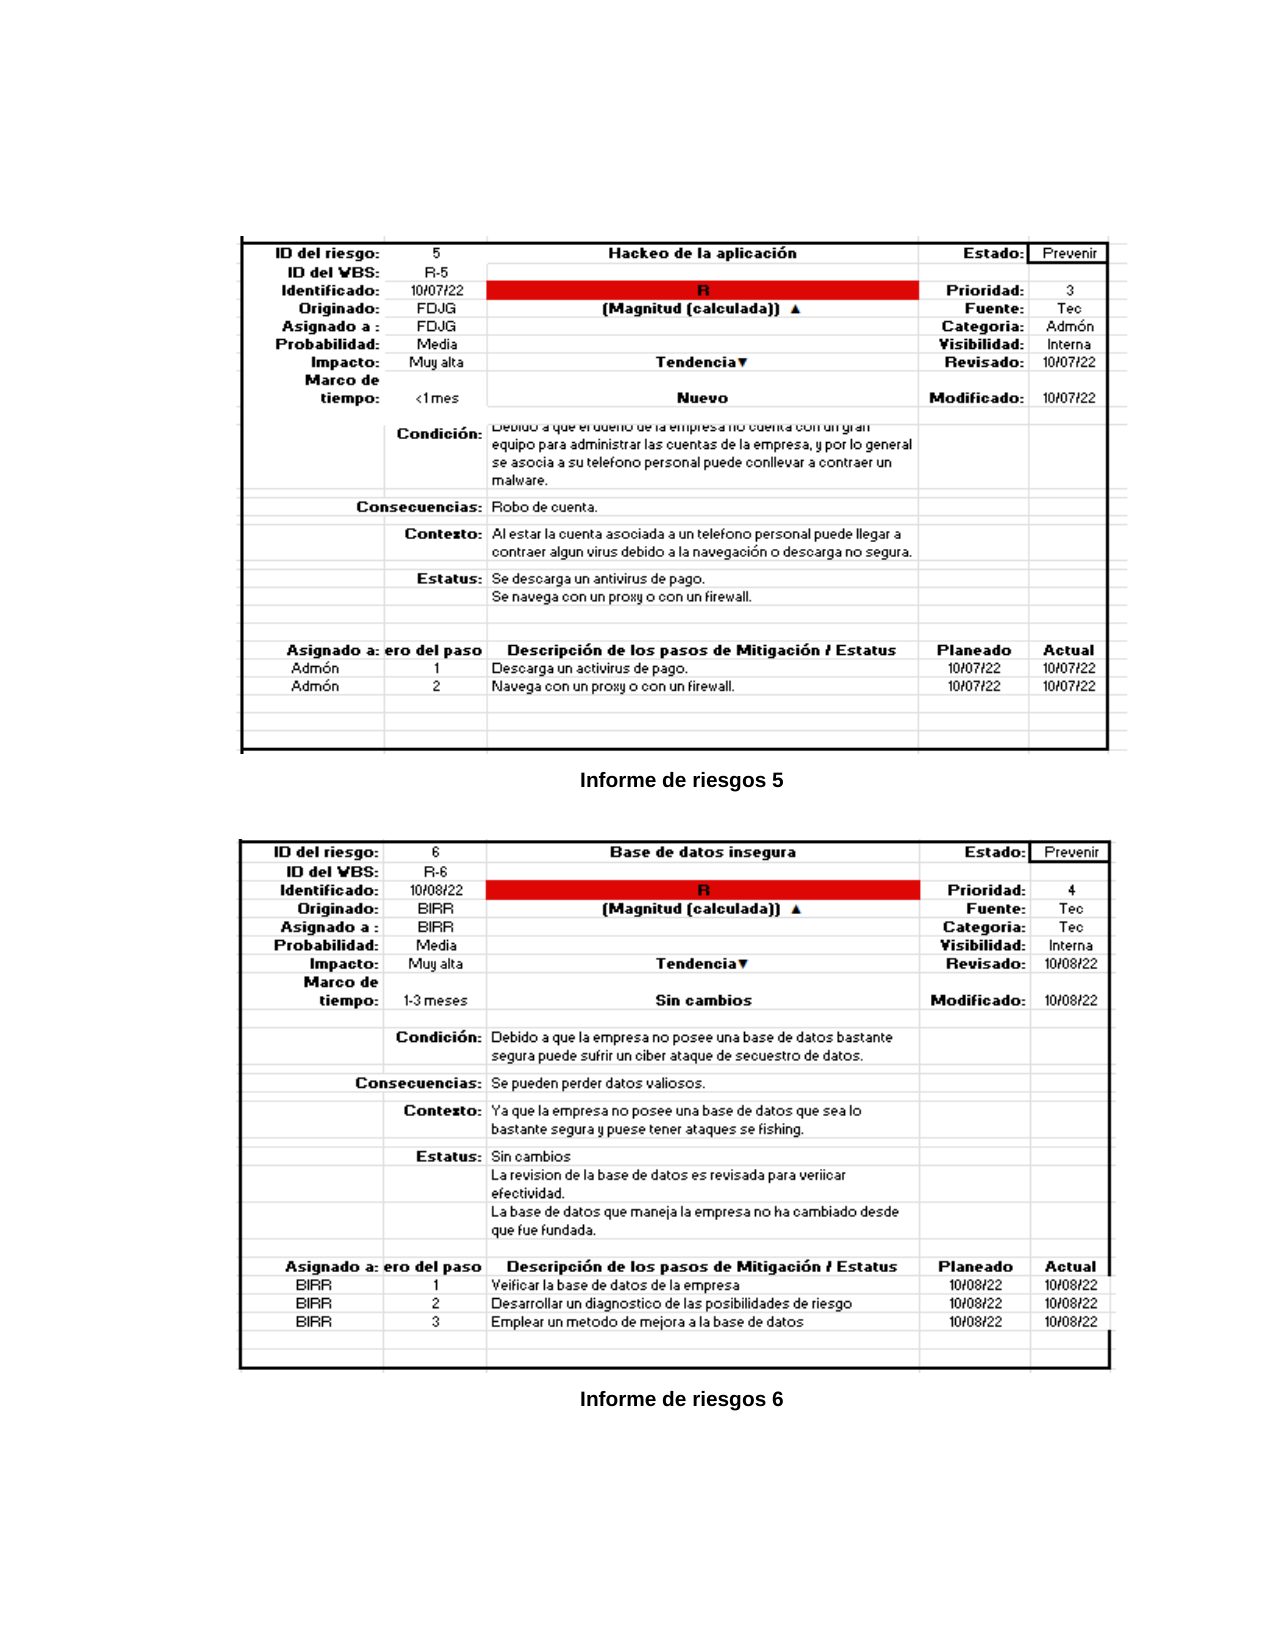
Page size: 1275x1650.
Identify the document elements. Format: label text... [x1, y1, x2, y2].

picture [236, 839, 1116, 1373]
text Informe de riesgos 6 [236, 1387, 1127, 1411]
text Informe de riesgos 5 [236, 768, 1127, 792]
picture [236, 236, 1128, 754]
